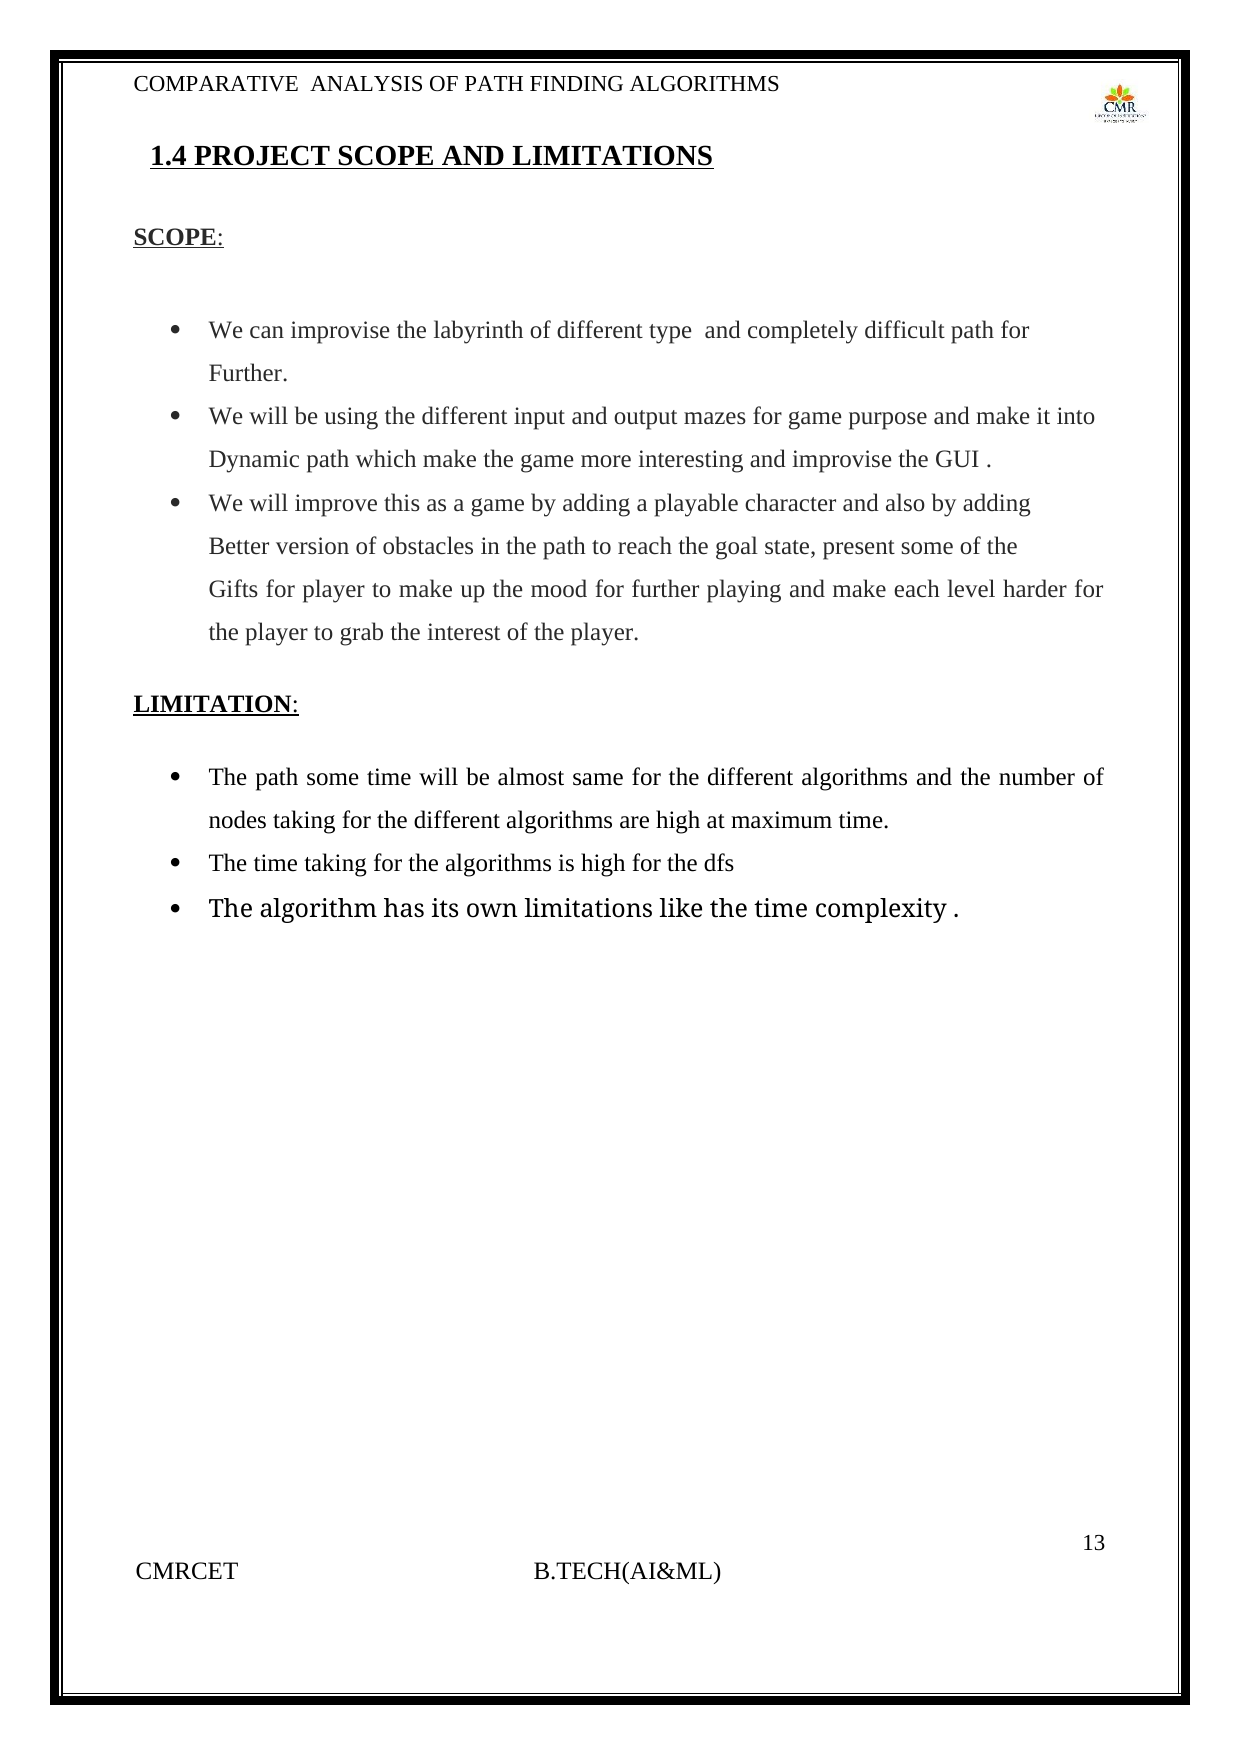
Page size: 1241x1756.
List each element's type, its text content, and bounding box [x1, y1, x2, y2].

picture [1088, 79, 1149, 123]
list We will improve this as a game by adding a playable character and also by adding [171, 488, 1105, 516]
text LIMITATION: [133, 689, 1105, 718]
list The time taking for the algorithms is high for the dfs [171, 848, 1105, 877]
subtitle PROJECT SCOPE AND LIMITATIONS [150, 138, 1105, 172]
list We can improvise the labyrinth of different type and completely difficult path for [171, 315, 1105, 344]
text SCOPE: [133, 222, 1105, 251]
list Dynamic path which make the game more interesting and improvise the GUI . [208, 444, 1105, 473]
list Further. [208, 358, 1105, 387]
list Better version of obstacles in the path to reach the goal state, present some of the [208, 531, 1105, 559]
list Gifts for player to make up the mood for further playing and make each level harder for the player to grab the interest of the player. [208, 574, 1105, 646]
list We will be using the different input and output mazes for game purpose and make it into [171, 401, 1105, 430]
list The path some time will be almost same for the different algorithms and the number of nodes taking for the different algorithms are high at maximum time. [171, 762, 1105, 833]
list The algorithm has its own limitations like the time complexity . [171, 891, 1105, 925]
